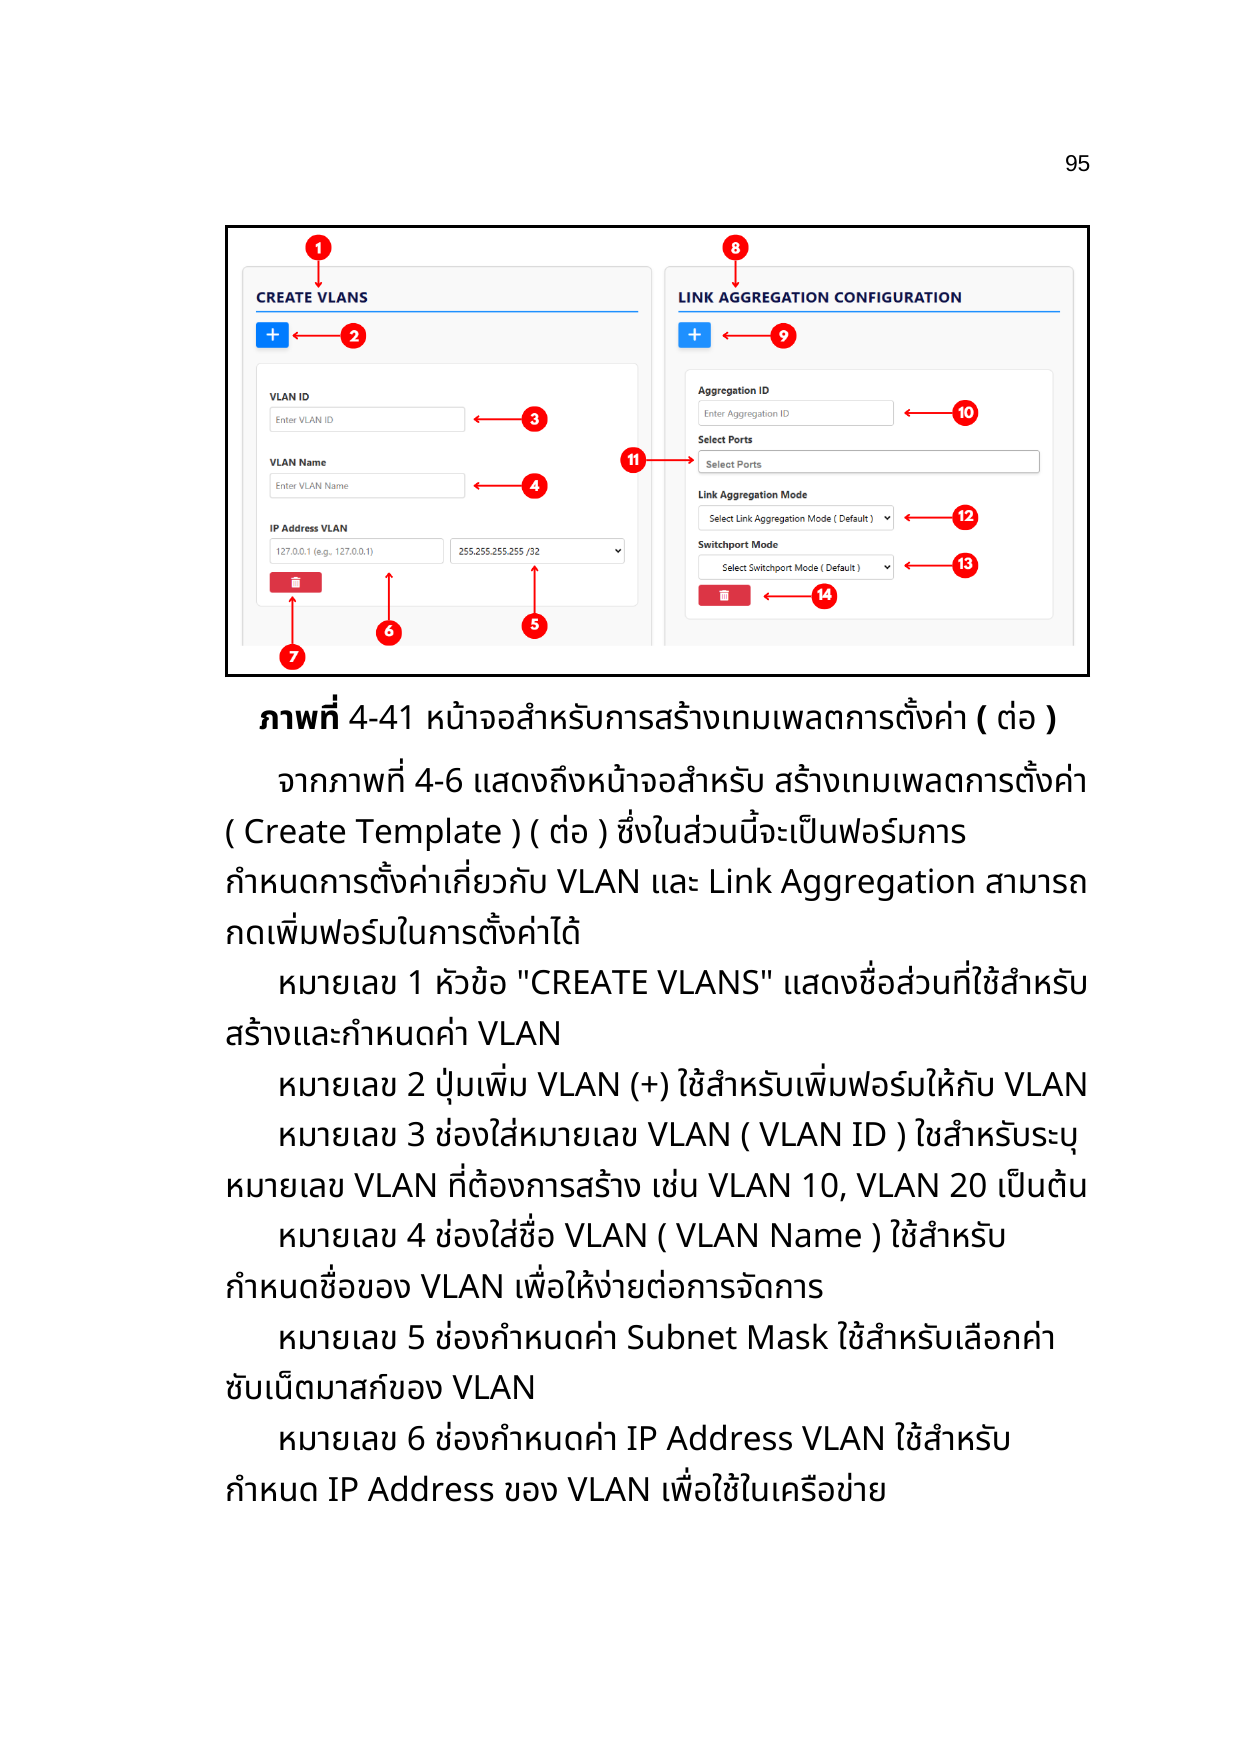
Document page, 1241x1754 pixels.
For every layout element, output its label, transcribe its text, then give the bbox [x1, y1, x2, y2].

text จากภาพที่ 4-6 แสดงถึงหน้าจอสำหรับ สร้างเทมเพลตการตั้งค่า ( Create Template ) ( ต่อ ) ซึ่งในส่วนนี้จะเป็นฟอร์มการกำหนดการตั้งค่าเกี่ยวกับ VLAN และ Link Aggregation สามารถกดเพิ่มฟอร์มในการตั้งค่าได้ [225, 757, 1090, 959]
text หมายเลข 5 ช่องกำหนดค่า Subnet Mask ใช้สำหรับเลือกค่าซับเน็ตมาสก์ของ VLAN [225, 1313, 1090, 1415]
text ภาพที่ - หน้าจอสำหรับการสร้างเทมเพลตการตั้งค่า ( ต่อ ) [225, 694, 1090, 744]
text หมายเลข 2 ปุ่มเพิ่ม VLAN (+) ใช้สำหรับเพิ่มฟอร์มให้กับ VLAN [225, 1060, 1090, 1111]
picture [228, 228, 1087, 674]
text หมายเลข 3 ช่องใส่หมายเลข VLAN ( VLAN ID ) ใชสำหรับระบุหมายเลข VLAN ที่ต้องการสร้าง เช่น VLAN 10, VLAN 20 เป็นต้น [225, 1111, 1090, 1212]
text หมายเลข 6 ช่องกำหนดค่า IP Address VLAN ใช้สำหรับกำหนด IP Address ของ VLAN เพื่อใช้ในเครือข่าย [225, 1415, 1090, 1516]
text หมายเลข 1 หัวข้อ "CREATE VLANS" แสดงชื่อส่วนที่ใช้สำหรับสร้างและกำหนดค่า VLAN [225, 959, 1090, 1060]
text หมายเลข 4 ช่องใส่ชื่อ VLAN ( VLAN Name ) ใช้สำหรับกำหนดชื่อของ VLAN เพื่อให้ง่ายต่อการจัดการ [225, 1212, 1090, 1313]
